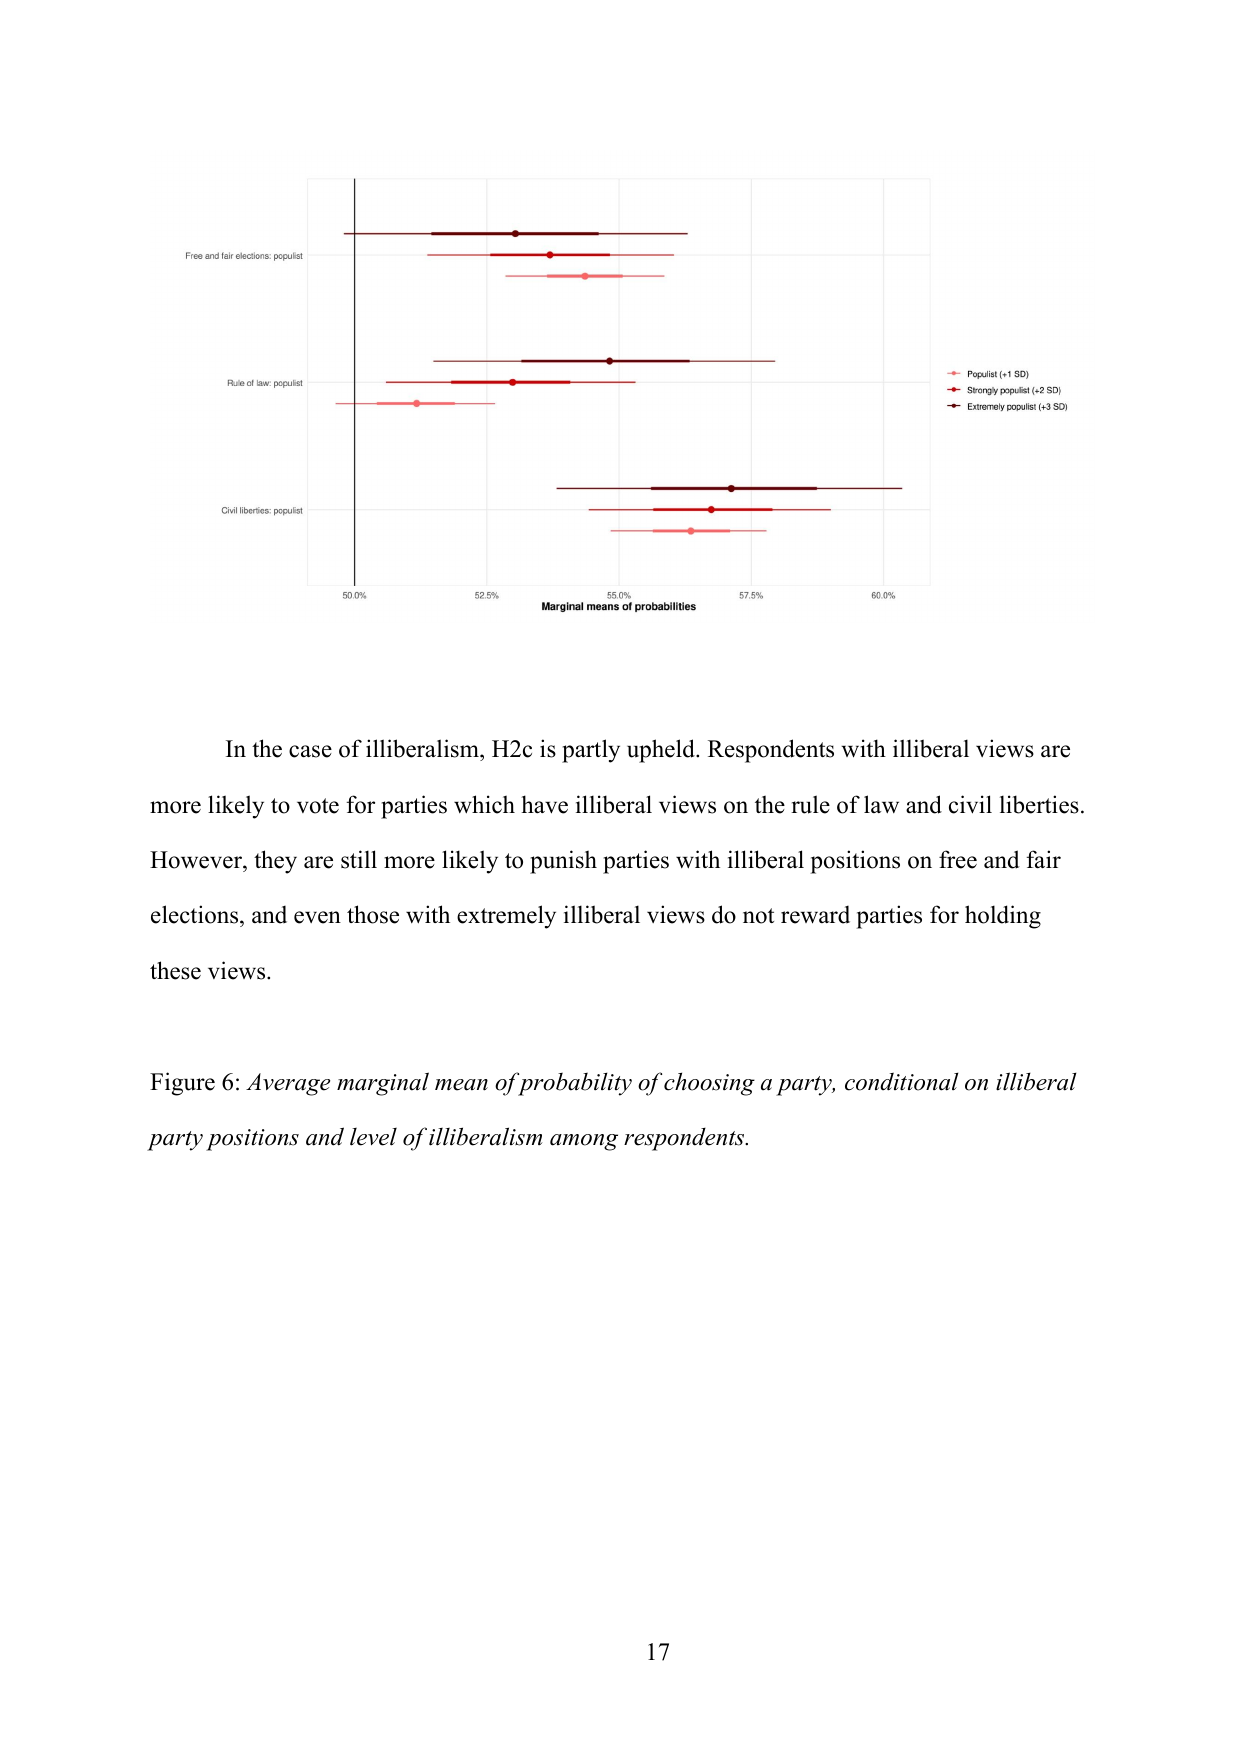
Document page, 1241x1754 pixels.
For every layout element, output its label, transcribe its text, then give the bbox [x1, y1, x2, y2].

text In the case of illiberalism, H2c is partly upheld. Respondents with illiberal views are more likely to vote for parties which have illiberal views on the rule of law and civil liberties. However, they are still more likely to punish parties with illiberal positions on free and fair elections, and even those with extremely illiberal views do not reward parties for holding these views. [150, 735, 1090, 985]
picture [150, 150, 1095, 623]
text Figure 6: Average marginal mean of probability of choosing a party, conditional on illiberal party positions and level of illiberalism among respondents. [150, 1068, 1090, 1151]
